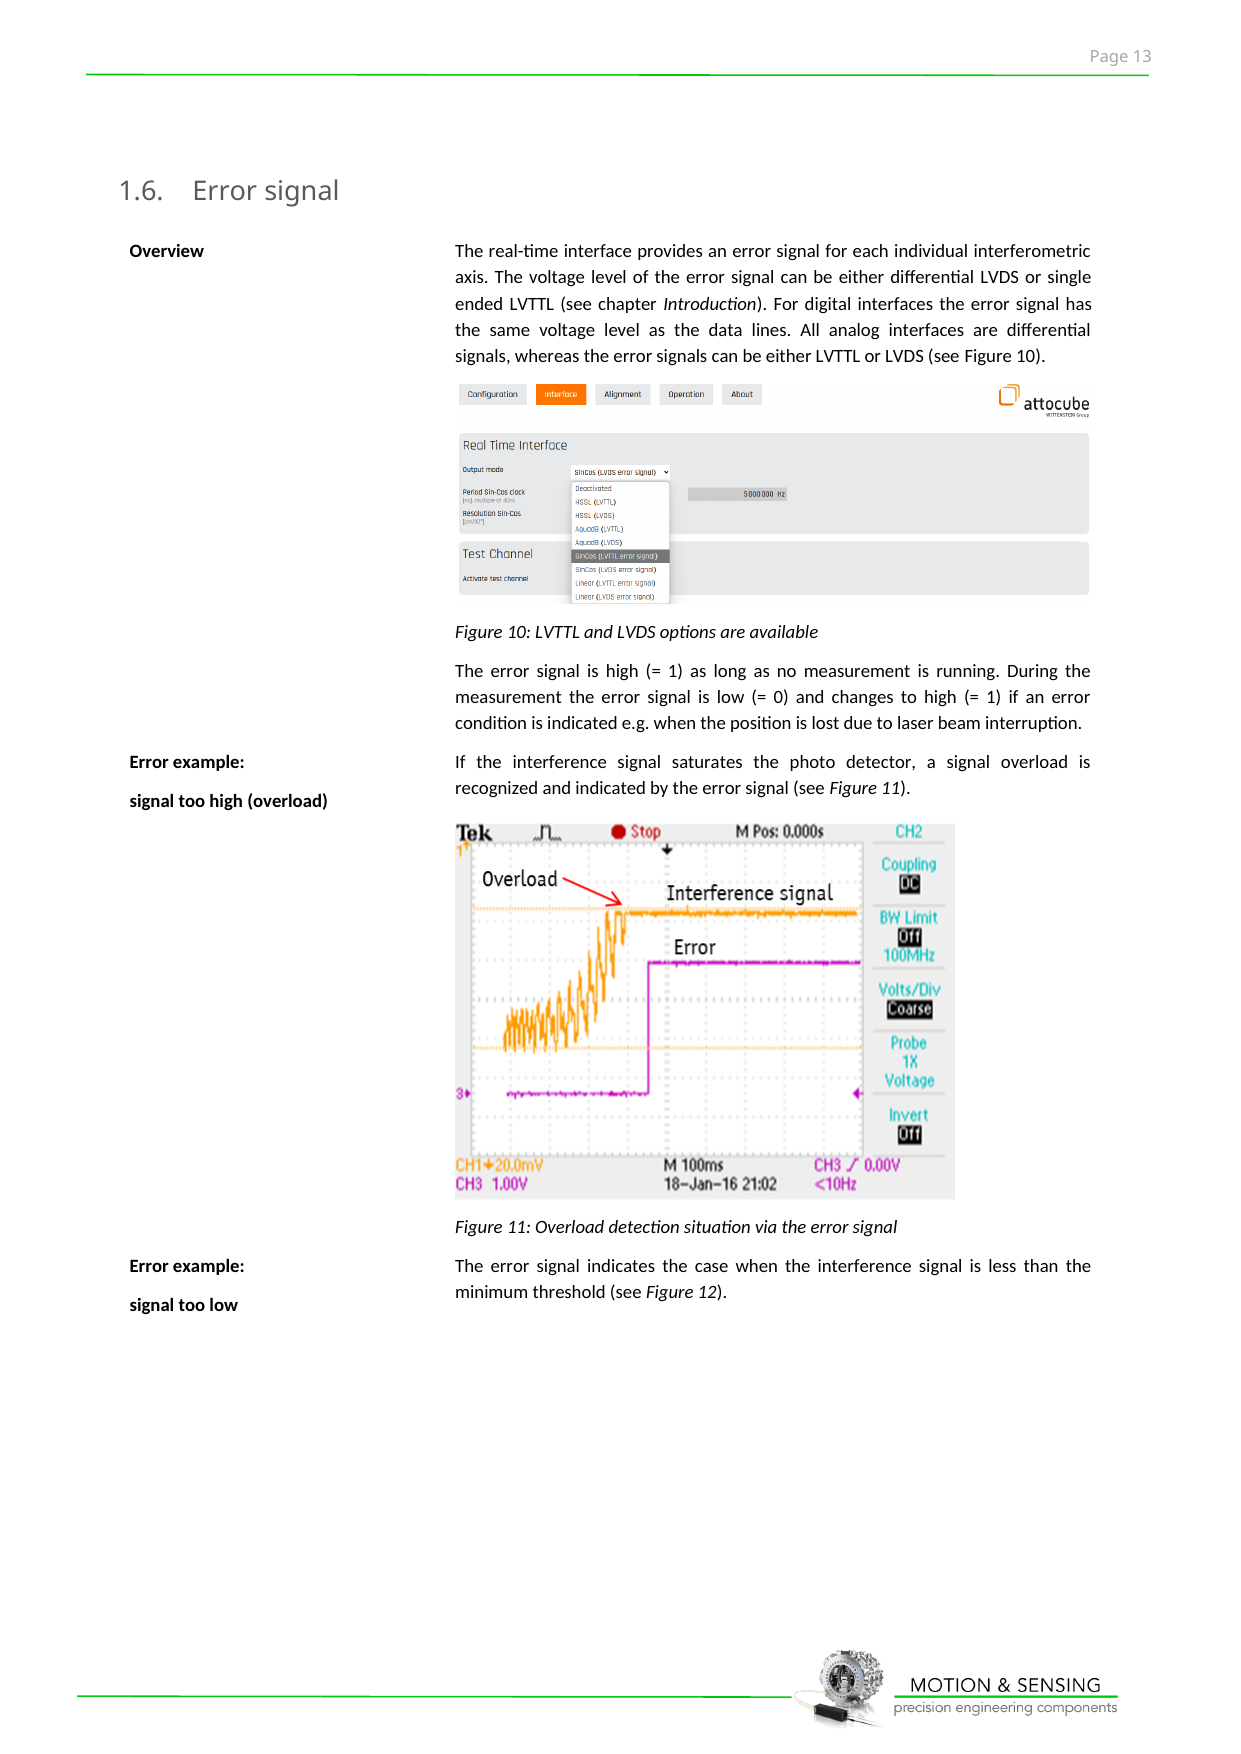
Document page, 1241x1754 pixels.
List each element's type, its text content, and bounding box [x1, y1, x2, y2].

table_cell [444, 1254, 1103, 1332]
picture [789, 1632, 1129, 1744]
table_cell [118, 1254, 444, 1332]
table_header Overview [118, 239, 444, 750]
picture [455, 815, 955, 1200]
table_header The real-time interface provides an error signal for each individual interferometric axis. The voltage level of the error signal can be either differential LVDS or single ended LVTTL (see chapter Introduction). For digital interfaces the error signal has the same voltage level as the data lines. All analog interfaces are differential signals, whereas the error signals can be either LVTTL or LVDS (see Figure 10). Figure 10: LVTTL and LVDS options are available The error signal is high (= 1) as long as no measurement is running. During the measurement the error signal is low (= 0) and changes to high (= 1) if an error condition is indicated e.g. when the position is lost due to laser beam interruption. [444, 239, 1103, 750]
picture [455, 383, 1092, 604]
table_cell Error example: signal too high (overload) [118, 750, 444, 1254]
table_cell If the interference signal saturates the photo detector, a signal overload is recognized and indicated by the error signal (see Figure 11). Figure 11: Overload detection situation via the error signal [444, 750, 1103, 1254]
subtitle Error signal [118, 172, 1122, 209]
